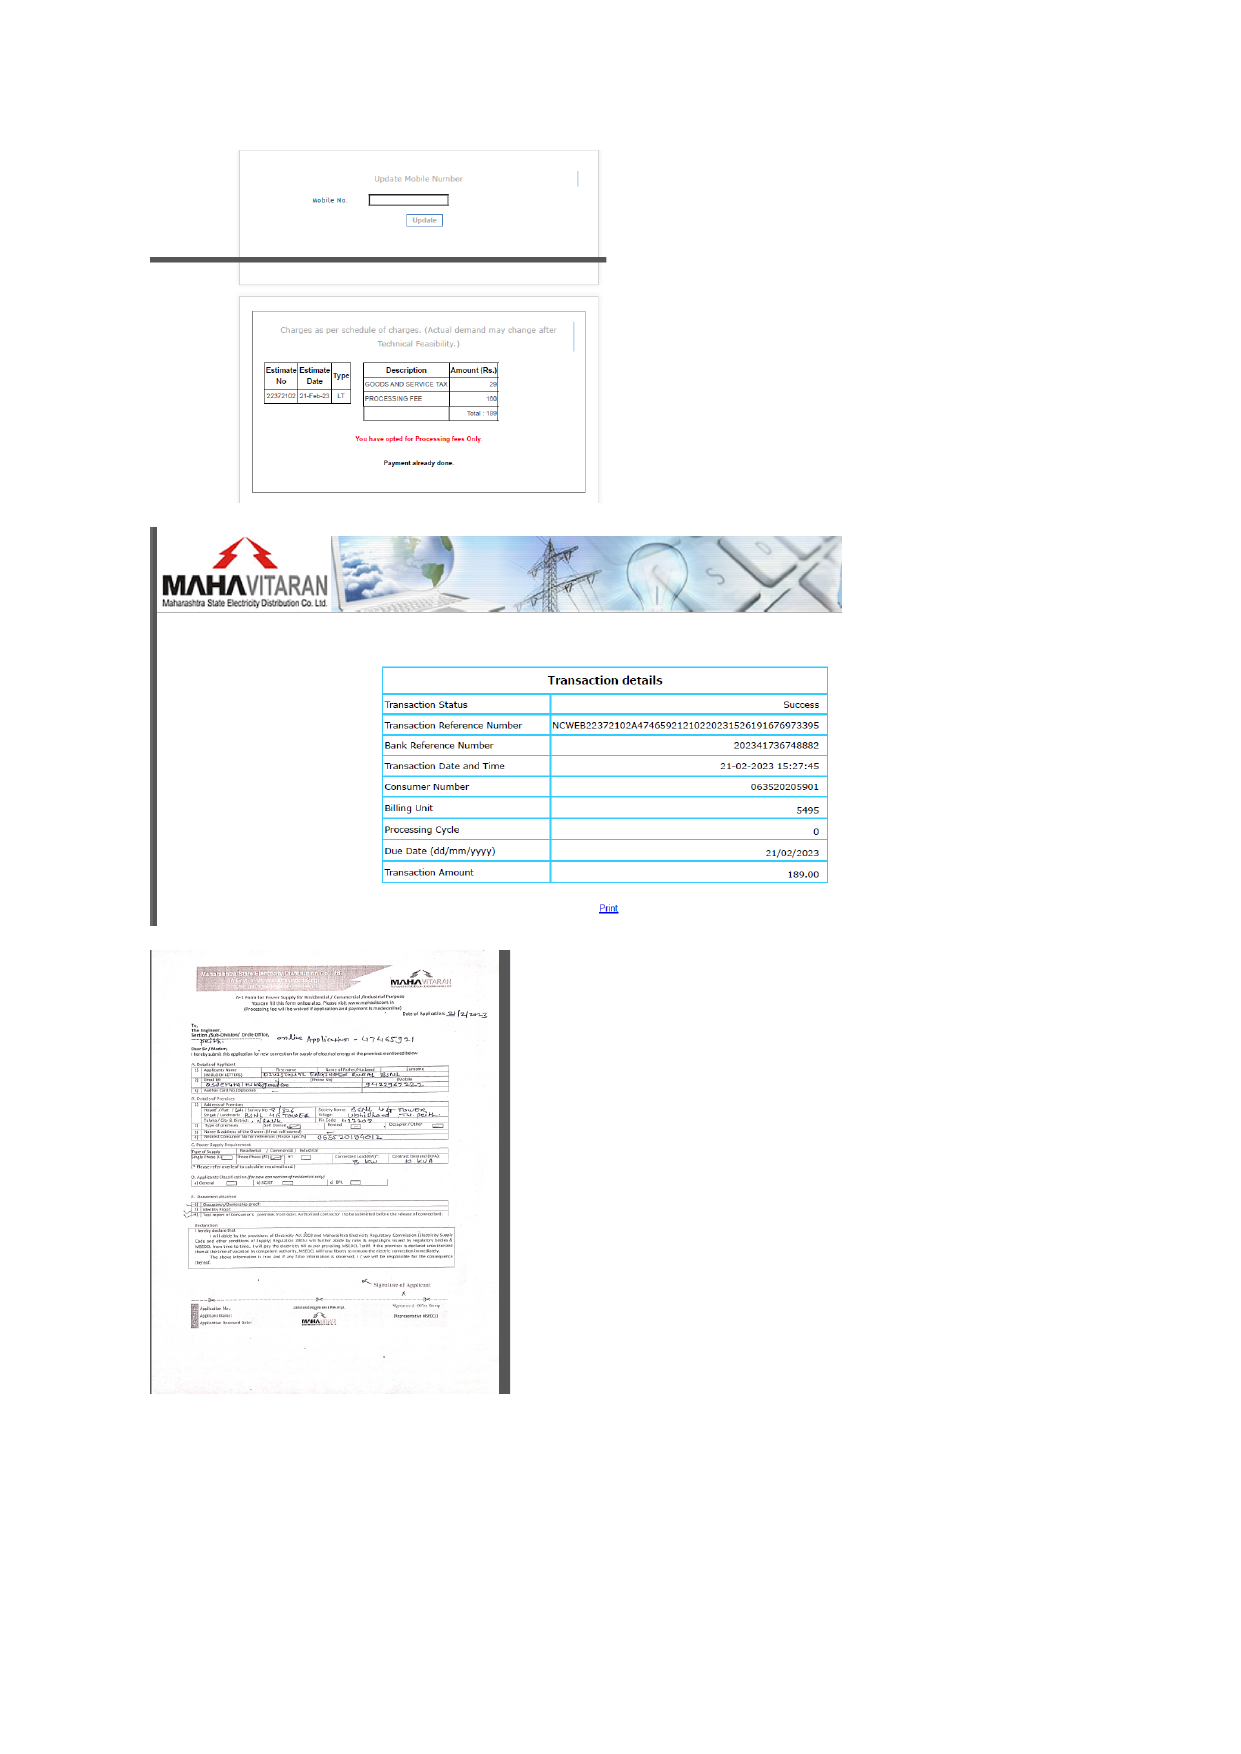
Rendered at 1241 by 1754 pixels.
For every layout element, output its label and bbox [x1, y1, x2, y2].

picture [150, 950, 511, 1394]
picture [150, 150, 607, 503]
picture [150, 527, 842, 926]
